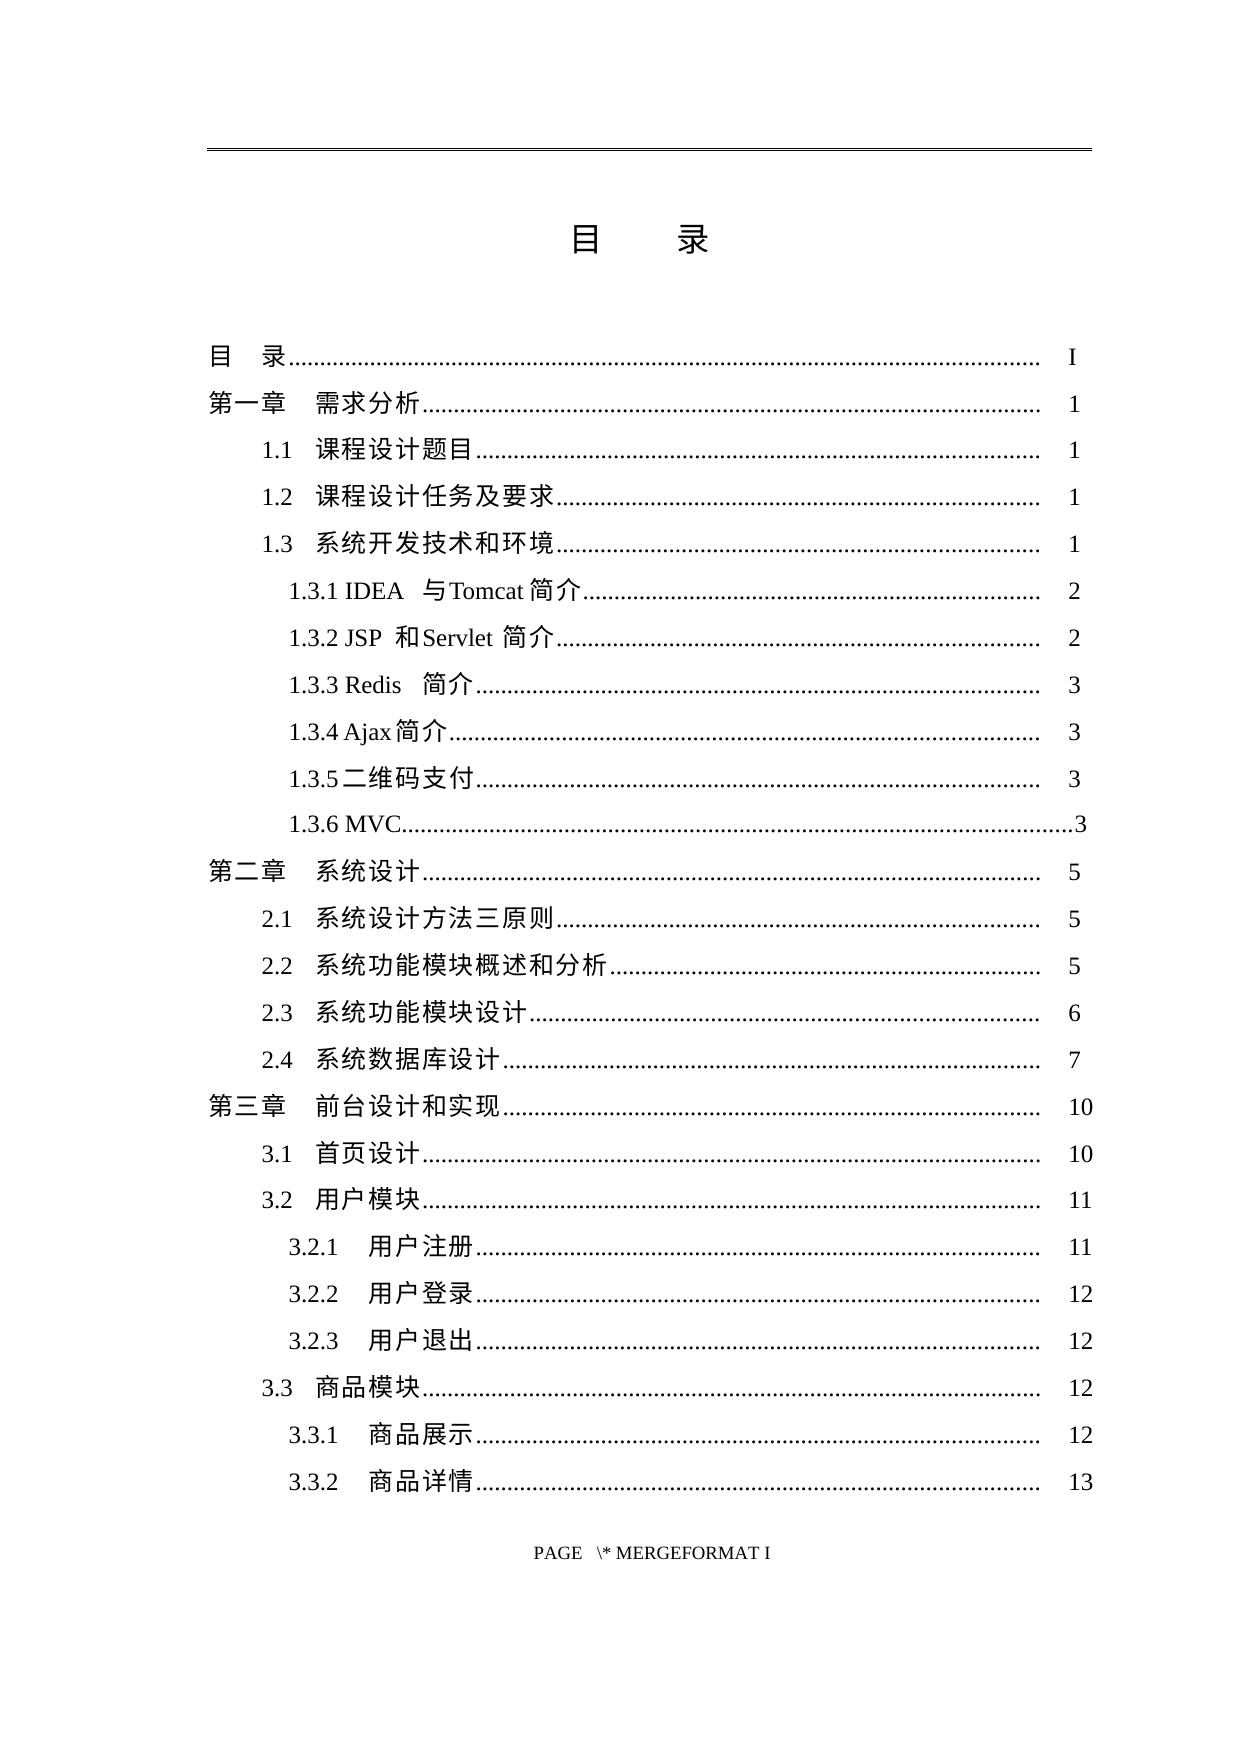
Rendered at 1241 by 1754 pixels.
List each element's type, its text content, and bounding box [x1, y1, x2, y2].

text 3.3.1 商品展示 12 [208, 1409, 1091, 1456]
text 1.3.3 Redis简介 3 [208, 659, 1091, 706]
text 第三章 前台设计和实现 10 [208, 1081, 1091, 1128]
text 3.2.1 用户注册 11 [208, 1222, 1091, 1268]
text 3.2 用户模块 11 [208, 1175, 1091, 1222]
text 2.3 系统功能模块设计 6 [208, 987, 1091, 1034]
text 1.2 课程设计任务及要求 1 [208, 472, 1091, 518]
text 1.1 课程设计题目 1 [208, 425, 1091, 472]
text 目 录 I [208, 331, 1091, 378]
text 3.1 首页设计 10 [208, 1128, 1091, 1175]
text 3.3.2 商品详情 13 [208, 1456, 1091, 1503]
text 1.3.5二维码支付 3 [208, 753, 1091, 800]
text 1.3.2 JSP和Servlet简介 2 [208, 612, 1091, 659]
text 1.3 系统开发技术和环境 1 [208, 518, 1091, 565]
text 3.2.3 用户退出 12 [208, 1315, 1091, 1362]
text 第一章 需求分析 1 [208, 378, 1091, 425]
text 2.4 系统数据库设计 7 [208, 1034, 1091, 1081]
text 3.2.2 用户登录 12 [208, 1268, 1091, 1315]
text 3.3 商品模块 12 [208, 1362, 1091, 1409]
subtitle 目 录 [208, 190, 1091, 284]
text 1.3.1 IDEA与Tomcat简介 2 [208, 565, 1091, 612]
text 2.1 系统设计方法三原则 5 [208, 893, 1091, 940]
text 1.3.6 MVC 3 [208, 800, 1091, 847]
text 1.3.4 Ajax简介 3 [208, 706, 1091, 753]
text 第二章 系统设计 5 [208, 847, 1091, 893]
text 2.2 系统功能模块概述和分析 5 [208, 940, 1091, 987]
